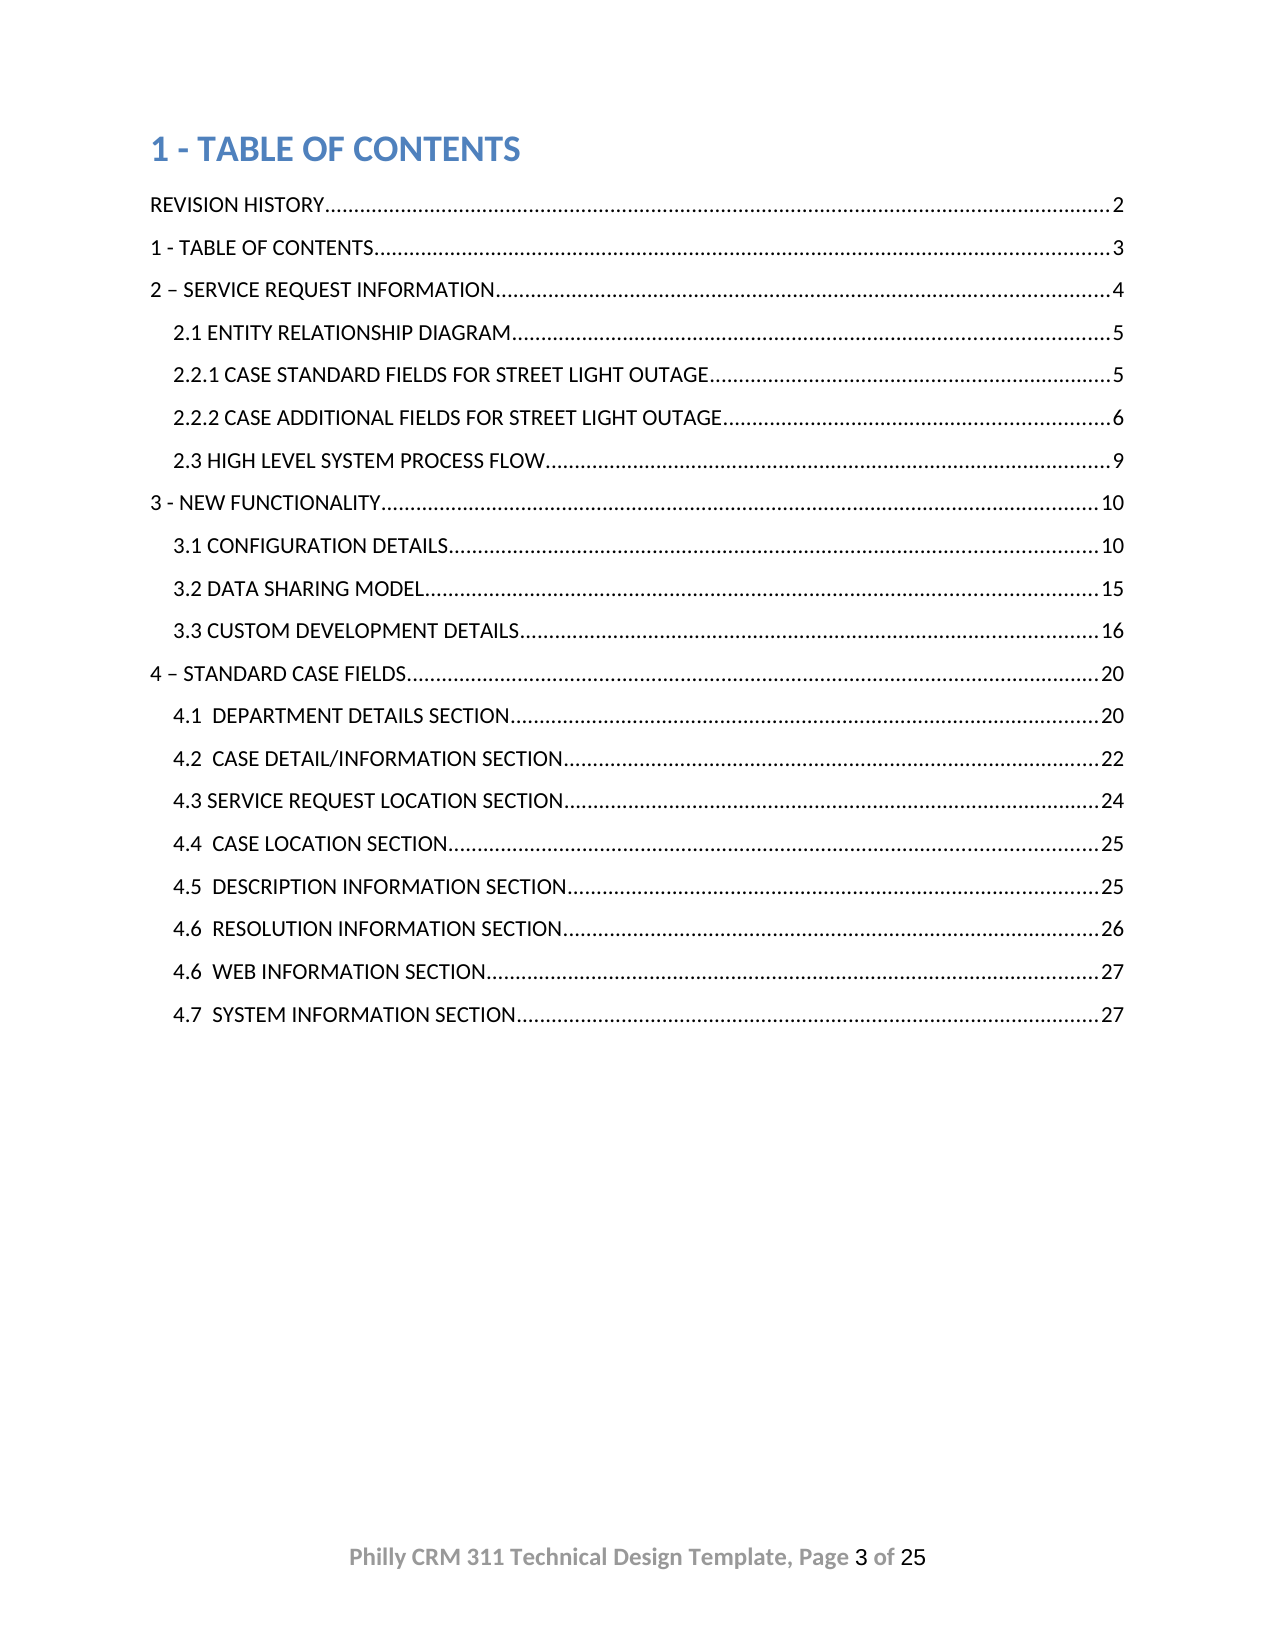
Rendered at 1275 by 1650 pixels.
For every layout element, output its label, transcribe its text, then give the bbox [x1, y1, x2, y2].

text 3.2 DATA SHARING MODEL 15 [173, 574, 1125, 602]
text 2.2.2 CASE ADDITIONAL FIELDS FOR STREET LIGHT OUTAGE 6 [173, 403, 1125, 431]
text 3 - NEW FUNCTIONALITY 10 [150, 488, 1125, 516]
text 4.6 RESOLUTION INFORMATION SECTION 26 [173, 914, 1125, 942]
text 4.7 SYSTEM INFORMATION SECTION 27 [173, 1000, 1125, 1028]
text 3.3 CUSTOM DEVELOPMENT DETAILS 16 [173, 616, 1125, 644]
text 4.4 CASE LOCATION SECTION 25 [173, 829, 1125, 857]
text 2.2.1 CASE STANDARD FIELDS FOR STREET LIGHT OUTAGE 5 [173, 361, 1125, 389]
text 2.1 ENTITY RELATIONSHIP DIAGRAM 5 [173, 318, 1125, 346]
text 4 – STANDARD CASE FIELDS 20 [150, 659, 1125, 687]
text REVISION HISTORY 2 [150, 190, 1125, 218]
text 4.2 CASE DETAIL/INFORMATION SECTION 22 [173, 744, 1125, 772]
subtitle 1 - TABLE OF CONTENTS [150, 125, 1125, 171]
text 1 - TABLE OF CONTENTS 3 [150, 233, 1125, 261]
text 4.1 DEPARTMENT DETAILS SECTION 20 [173, 701, 1125, 729]
text 3.1 CONFIGURATION DETAILS 10 [173, 531, 1125, 559]
text 4.3 SERVICE REQUEST LOCATION SECTION 24 [173, 787, 1125, 815]
text 4.6 WEB INFORMATION SECTION 27 [173, 957, 1125, 985]
text 4.5 DESCRIPTION INFORMATION SECTION 25 [173, 872, 1125, 900]
text 2 – SERVICE REQUEST INFORMATION 4 [150, 275, 1125, 303]
text 2.3 HIGH LEVEL SYSTEM PROCESS FLOW 9 [173, 446, 1125, 474]
